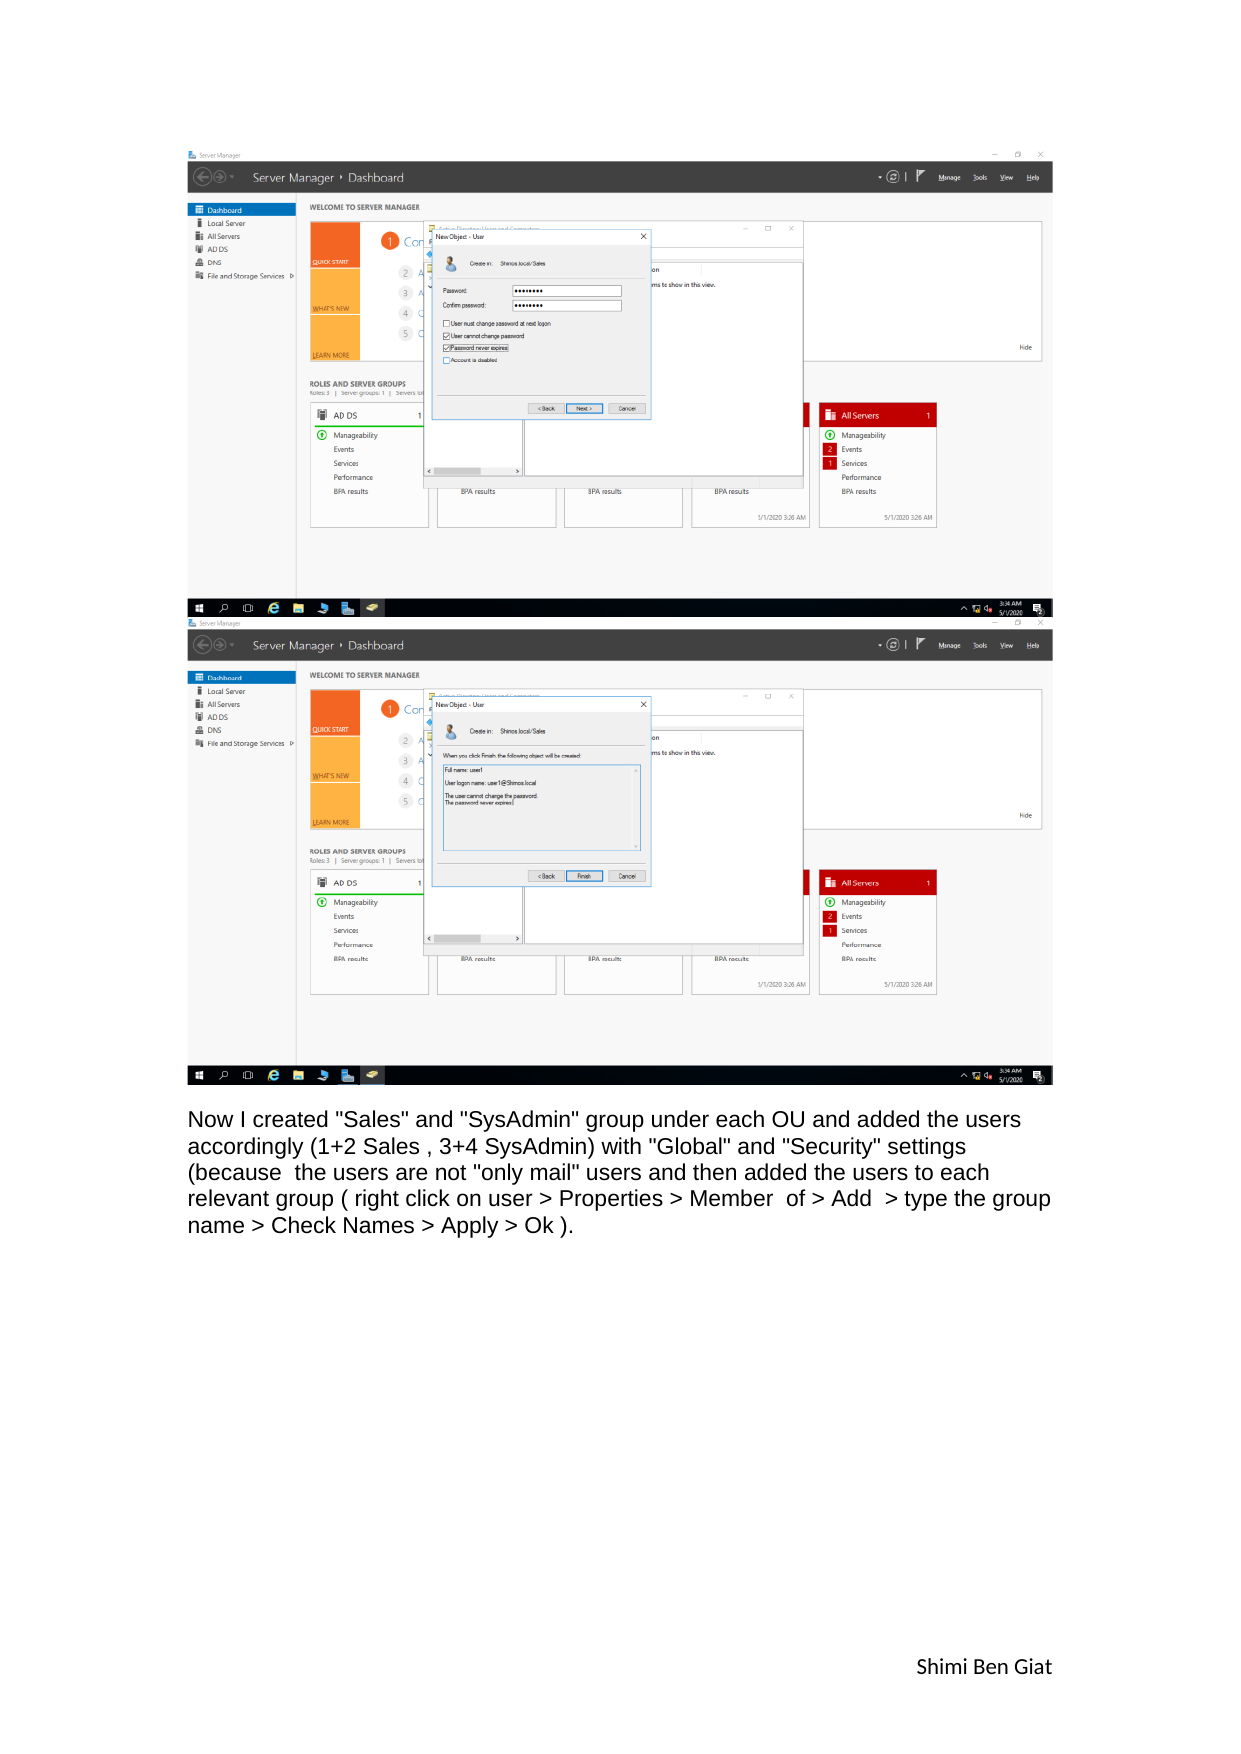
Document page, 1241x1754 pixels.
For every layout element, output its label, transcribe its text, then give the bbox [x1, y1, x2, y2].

text Now I created "Sales" and "SysAdmin" group under each OU and added the users accordingly (1+2 Sales , 3+4 SysAdmin) with "Global" and "Security" settings (because the users are not "only mail" users and then added the users to each relevant group ( right click on user > Properties > Member of > Add > type the group name > Check Names > Apply > Ok ). [187, 1106, 1053, 1238]
picture [187, 150, 1053, 1085]
